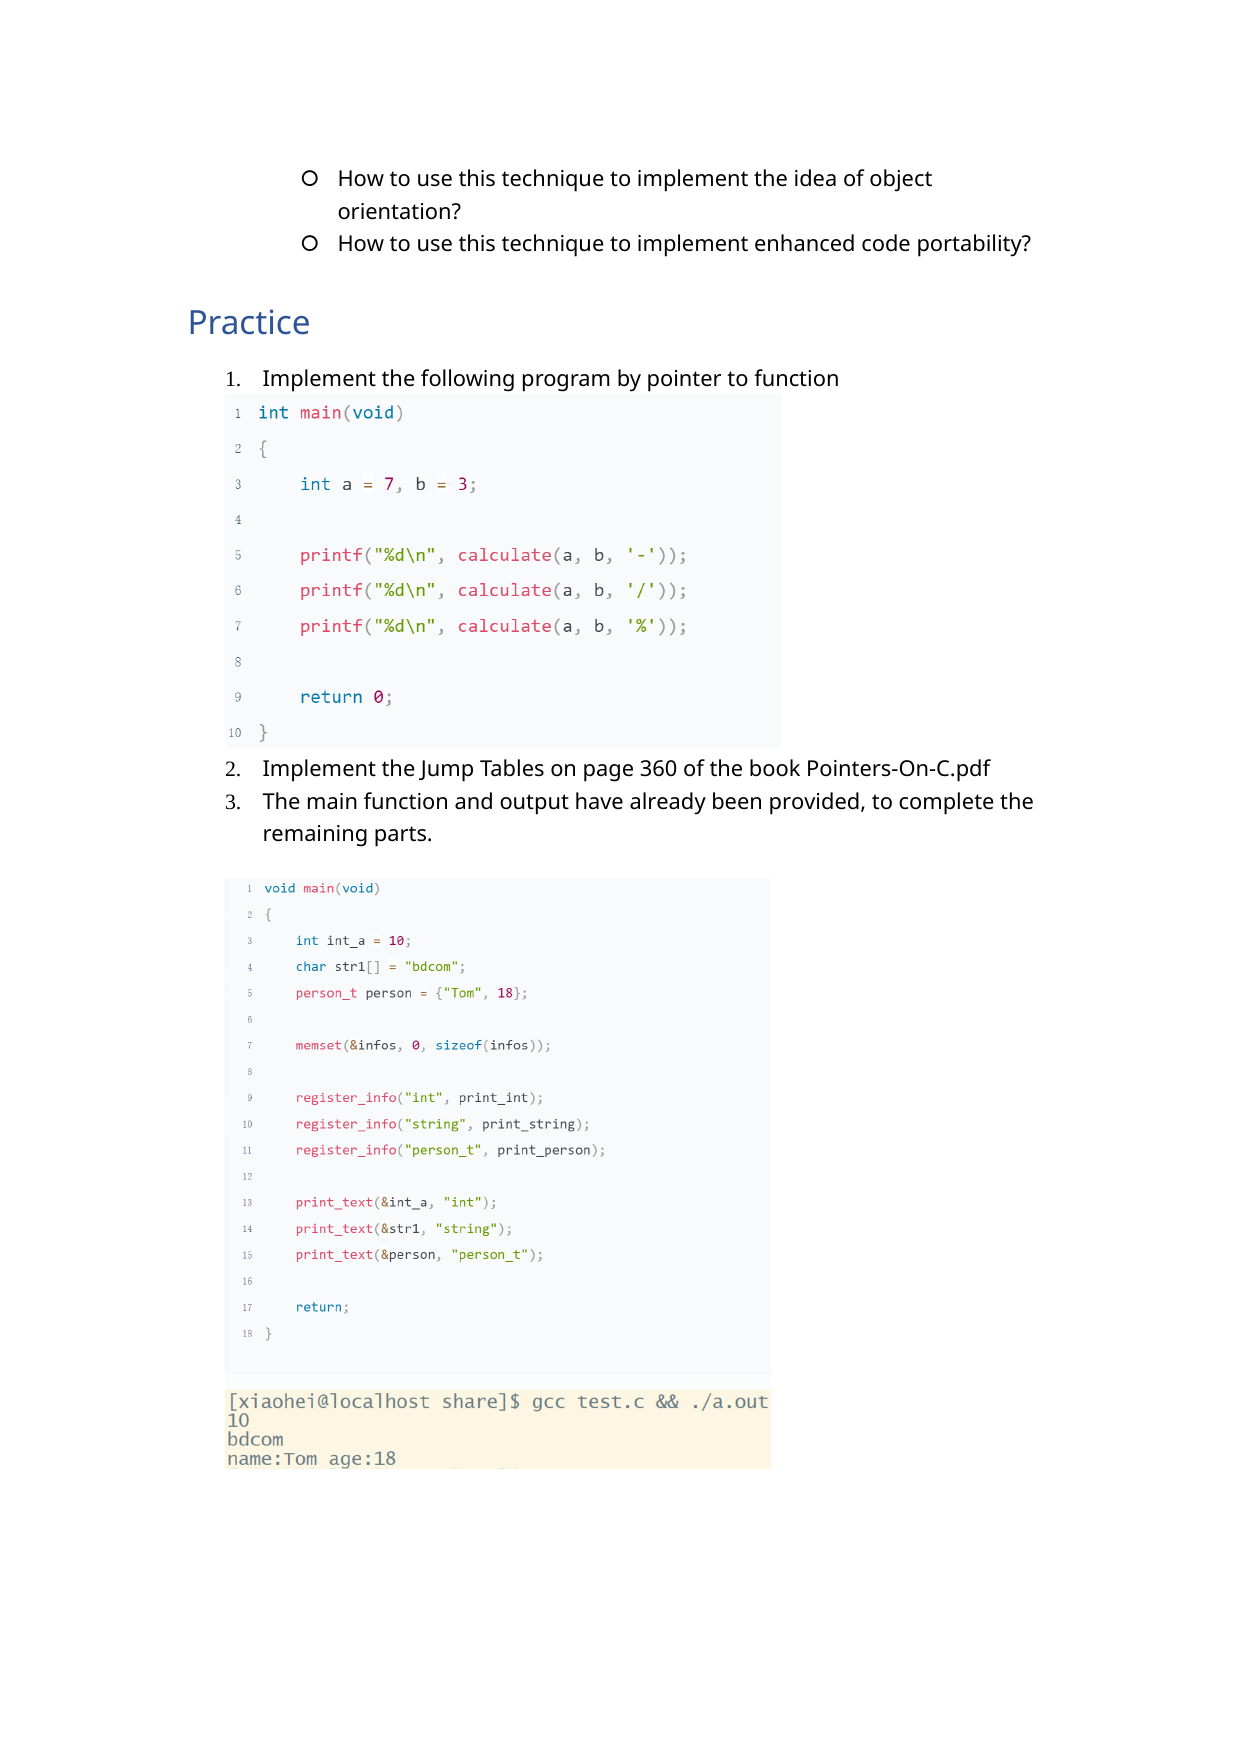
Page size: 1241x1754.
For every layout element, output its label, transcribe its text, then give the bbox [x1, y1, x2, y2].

picture [224, 394, 782, 748]
subtitle Practice [187, 289, 1053, 354]
picture [224, 878, 772, 1469]
list Implement the following program by pointer to function [225, 362, 1053, 394]
list How to use this technique to implement the idea of object orientation? [300, 162, 1053, 227]
list Implement the Jump Tables on page 360 of the book Pointers-On-C.pdf [225, 752, 1053, 784]
list The main function and output have already been provided, to complete the remaining parts. [225, 784, 1053, 849]
list How to use this technique to implement enhanced code portability? [300, 227, 1053, 259]
